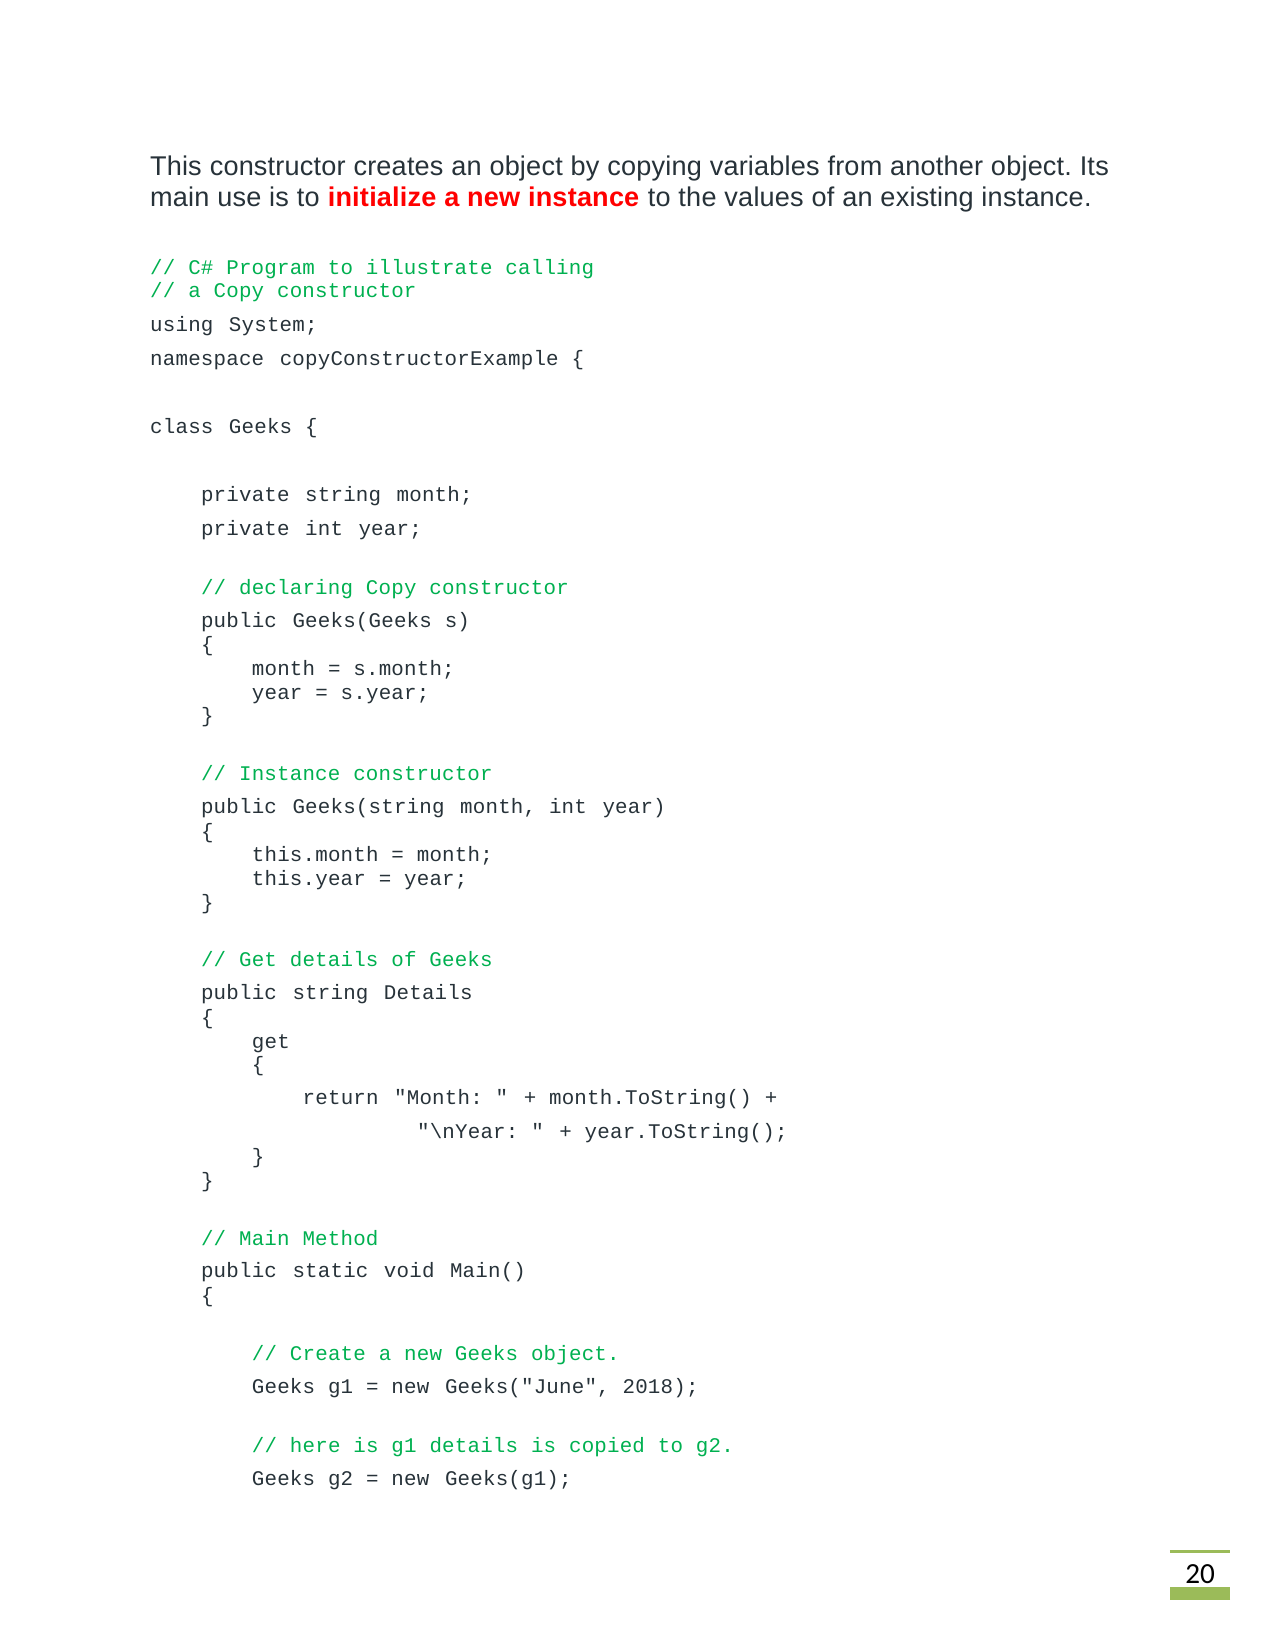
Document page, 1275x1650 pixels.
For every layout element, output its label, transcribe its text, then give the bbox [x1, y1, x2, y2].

text // Main Method [150, 1227, 1125, 1251]
text public Geeks(Geeks s) [150, 600, 1125, 634]
text { [150, 634, 1125, 658]
text { [150, 821, 1125, 844]
text // declaring Copy constructor [150, 577, 1125, 600]
text return "Month: " + month.ToString() + [150, 1078, 1125, 1112]
text Geeks g1 = new Geeks("June", 2018); [150, 1367, 1125, 1401]
text namespace copyConstructorExample { [150, 338, 1125, 372]
text public string Details [150, 973, 1125, 1007]
text this.month = month; [150, 844, 1125, 868]
text Geeks g2 = new Geeks(g1); [150, 1458, 1125, 1492]
text using System; [150, 304, 1125, 338]
text // a Copy constructor [150, 281, 1125, 304]
text // Get details of Geeks [150, 949, 1125, 973]
text This constructor creates an object by copying variables from another object. Its main use is to initialize a new instance to the values of an existing instance. [150, 150, 1125, 241]
text } [150, 705, 1125, 729]
text // C# Program to illustrate calling [150, 257, 1125, 281]
text } [150, 1170, 1125, 1193]
text } [150, 1146, 1125, 1170]
text "\nYear: " + year.ToString(); [150, 1112, 1125, 1146]
text get [150, 1031, 1125, 1054]
text year = s.year; [150, 682, 1125, 705]
text { [150, 1007, 1125, 1031]
text // here is g1 details is copied to g2. [150, 1435, 1125, 1458]
text this.year = year; [150, 868, 1125, 892]
text // Create a new Geeks object. [150, 1343, 1125, 1367]
text { [150, 1054, 1125, 1078]
text private int year; [150, 508, 1125, 543]
text { [150, 1285, 1125, 1309]
text class Geeks { [150, 406, 1125, 440]
text private string month; [150, 474, 1125, 508]
text // Instance constructor [150, 763, 1125, 787]
text public static void Main() [150, 1251, 1125, 1285]
text public Geeks(string month, int year) [150, 787, 1125, 821]
text } [150, 892, 1125, 915]
text month = s.month; [150, 658, 1125, 682]
